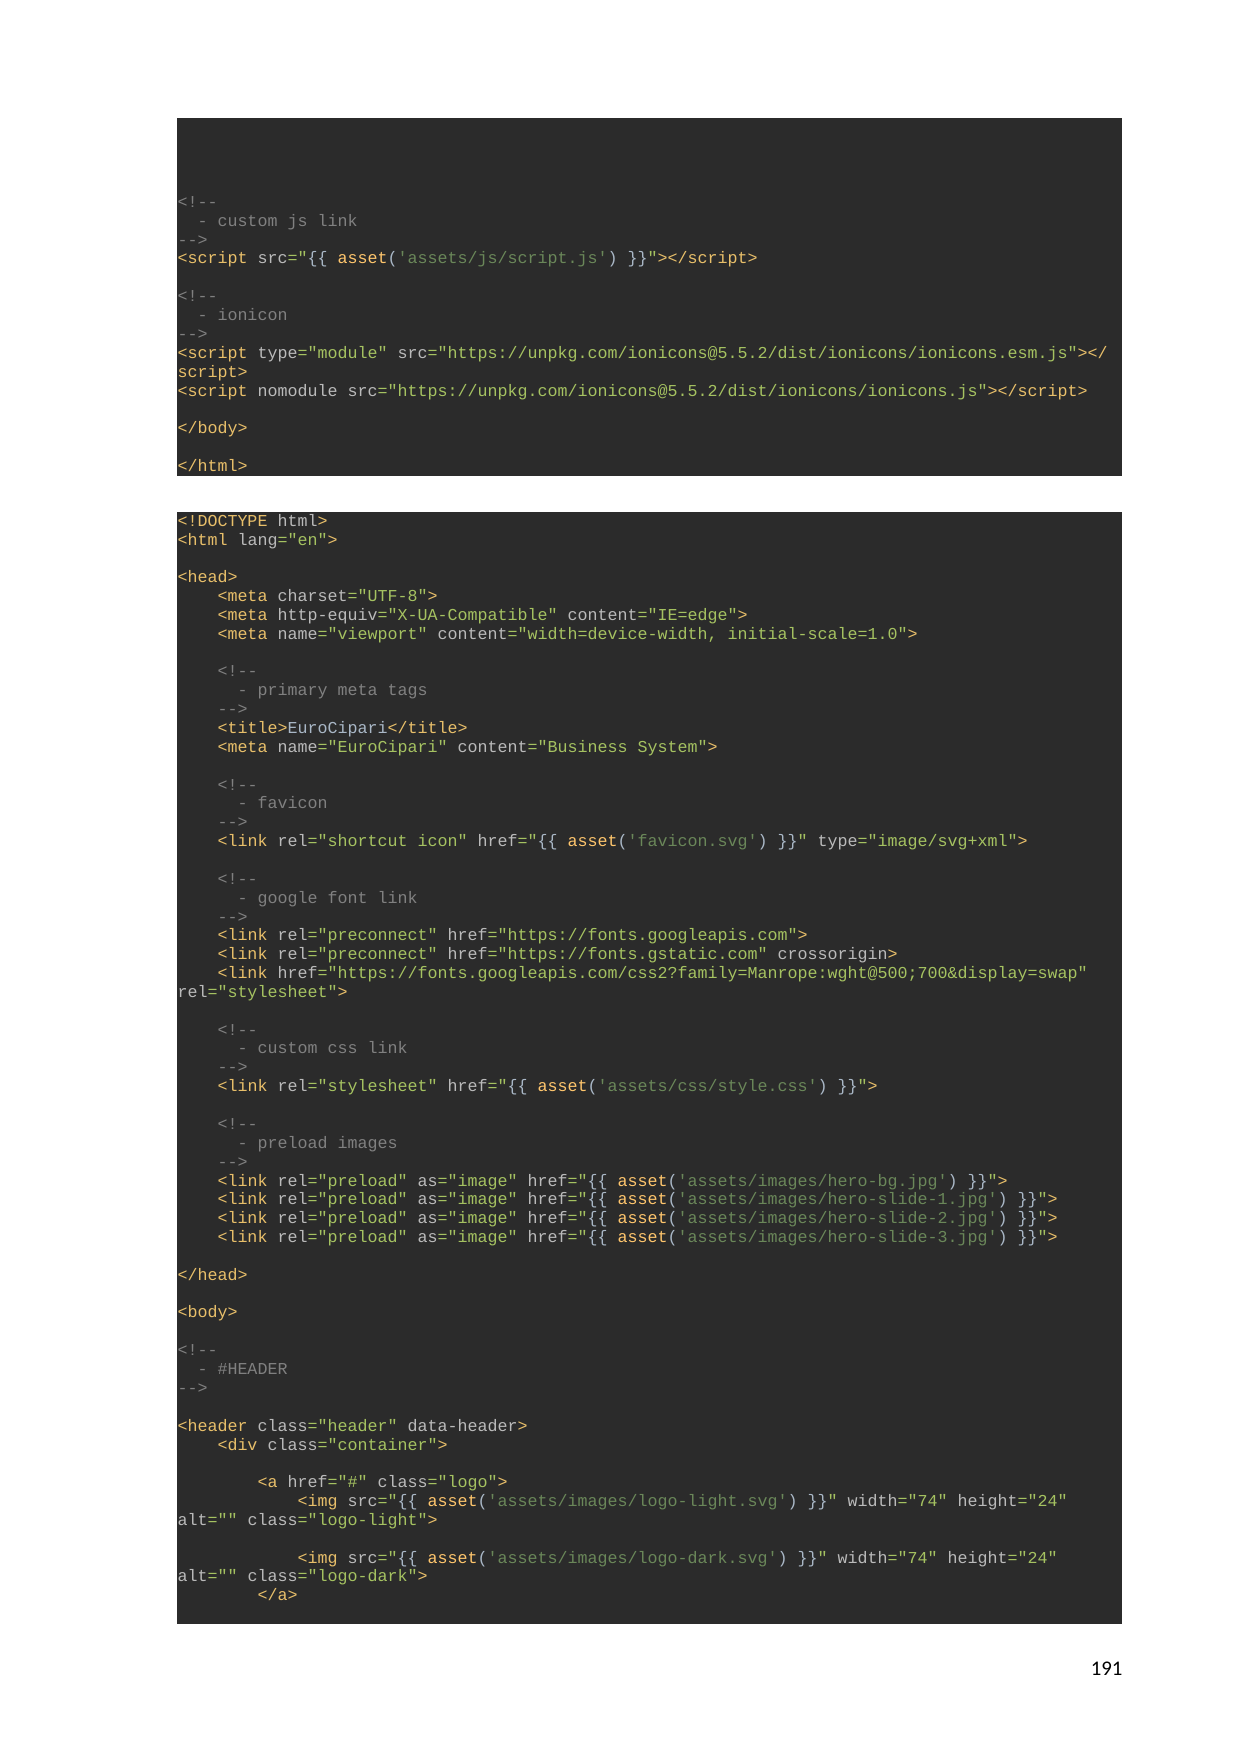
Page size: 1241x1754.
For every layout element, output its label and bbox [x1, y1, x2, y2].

text [177, 512, 1122, 1624]
text [177, 118, 1122, 476]
